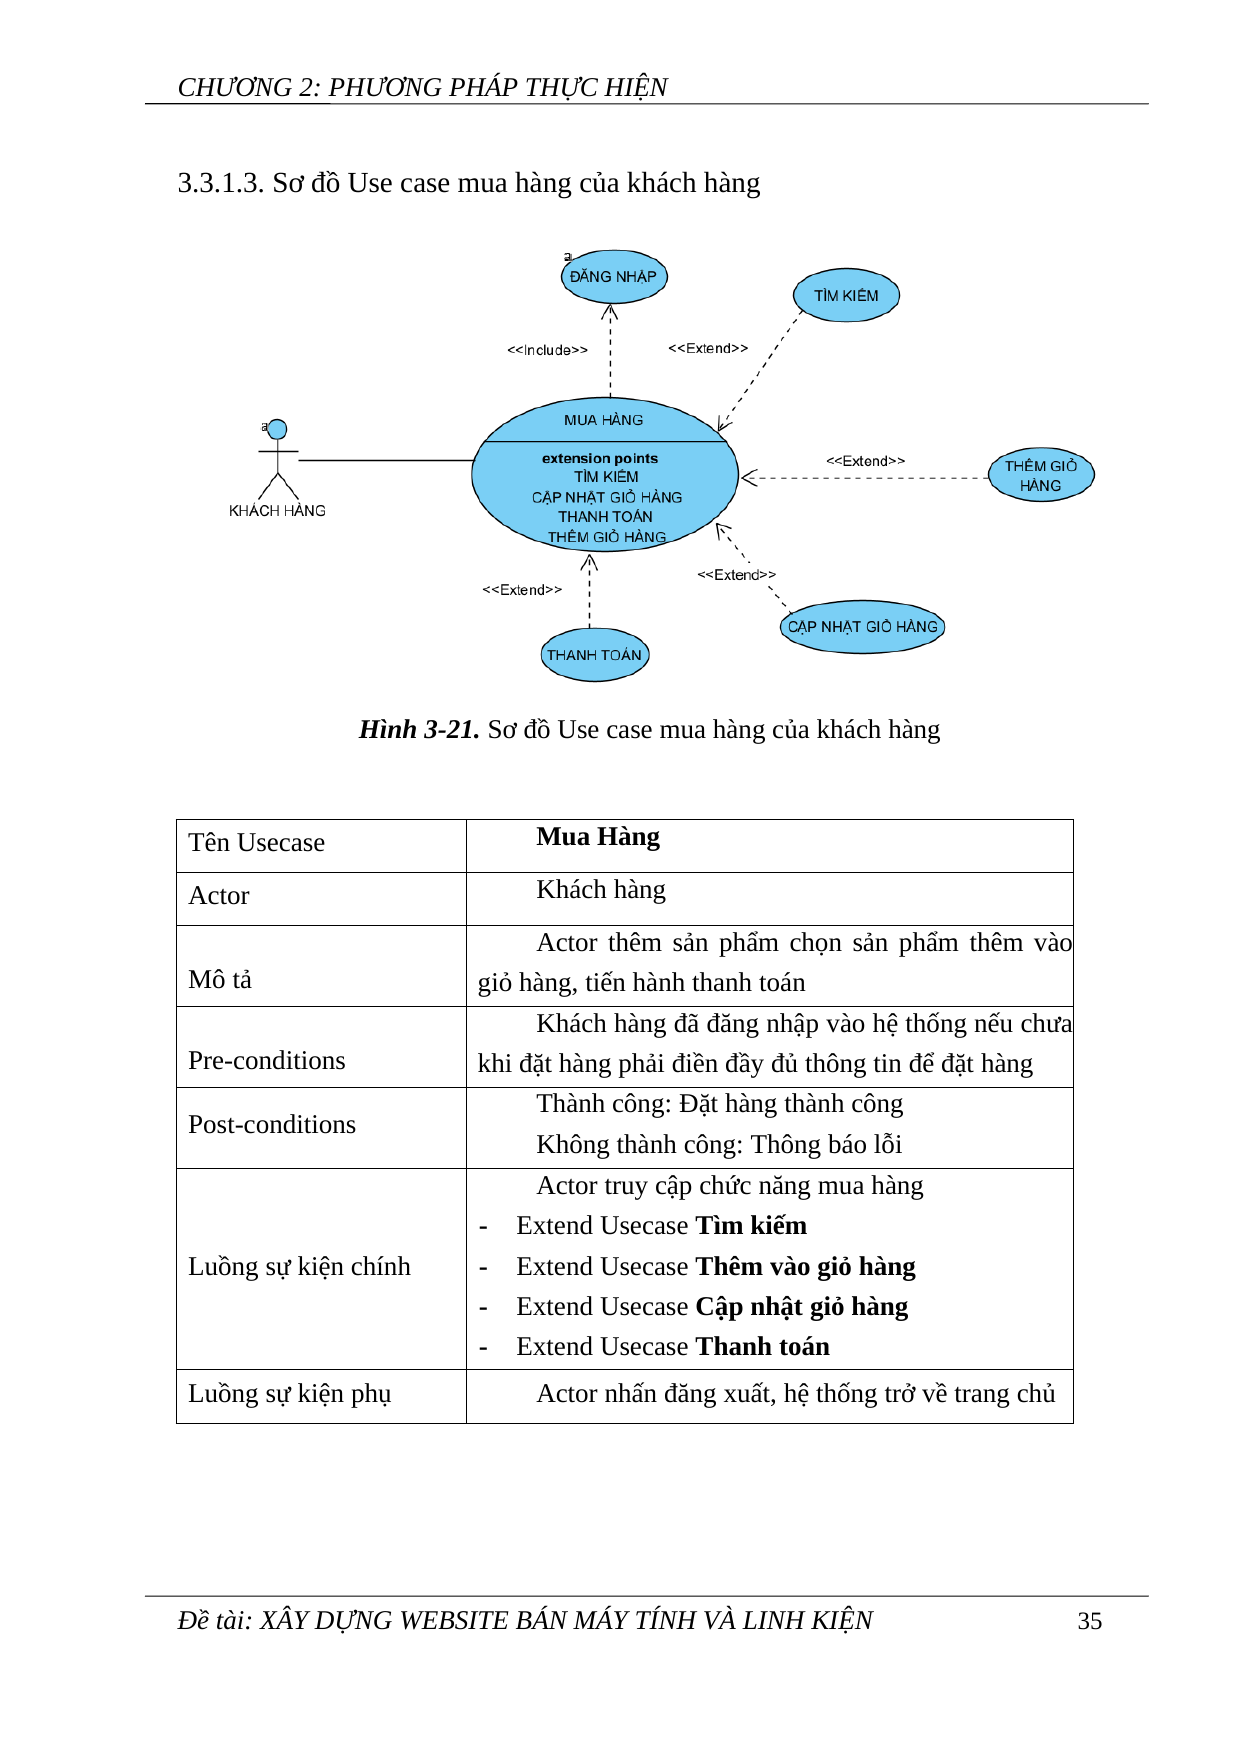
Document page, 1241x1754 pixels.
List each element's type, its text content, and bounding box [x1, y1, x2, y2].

table_cell Pre-conditions [177, 1007, 466, 1087]
table_cell Luồng sự kiện chính [177, 1169, 466, 1369]
table_cell Luồng sự kiện phụ [177, 1370, 466, 1422]
picture [177, 227, 1123, 691]
table_header Mua Hàng [467, 820, 1073, 872]
table_header Tên Usecase [177, 820, 466, 872]
table_cell Khách hàng [467, 873, 1073, 925]
table_cell Actor truy cập chức năng mua hàng Extend Usecase Tìm kiếm Extend Usecase Thêm vào giỏ hàng Extend Usecase Cập nhật giỏ hàng Extend Usecase Thanh toán [467, 1169, 1073, 1369]
table_cell Thành công: Đặt hàng thành công Không thành công: Thông báo lỗi [467, 1088, 1073, 1168]
subtitle Sơ đồ Use case mua hàng của khách hàng [177, 165, 1122, 198]
table_cell Actor [177, 873, 466, 925]
table_cell Actor nhấn đăng xuất, hệ thống trở về trang chủ [467, 1370, 1073, 1422]
table_cell Actor thêm sản phẩm chọn sản phẩm thêm vào giỏ hàng, tiến hành thanh toán [467, 926, 1073, 1006]
table_cell Khách hàng đã đăng nhập vào hệ thống nếu chưa khi đặt hàng phải điền đầy đủ thông tin để đặt hàng [467, 1007, 1073, 1087]
table_cell Mô tả [177, 926, 466, 1006]
table_cell Post-conditions [177, 1088, 466, 1168]
